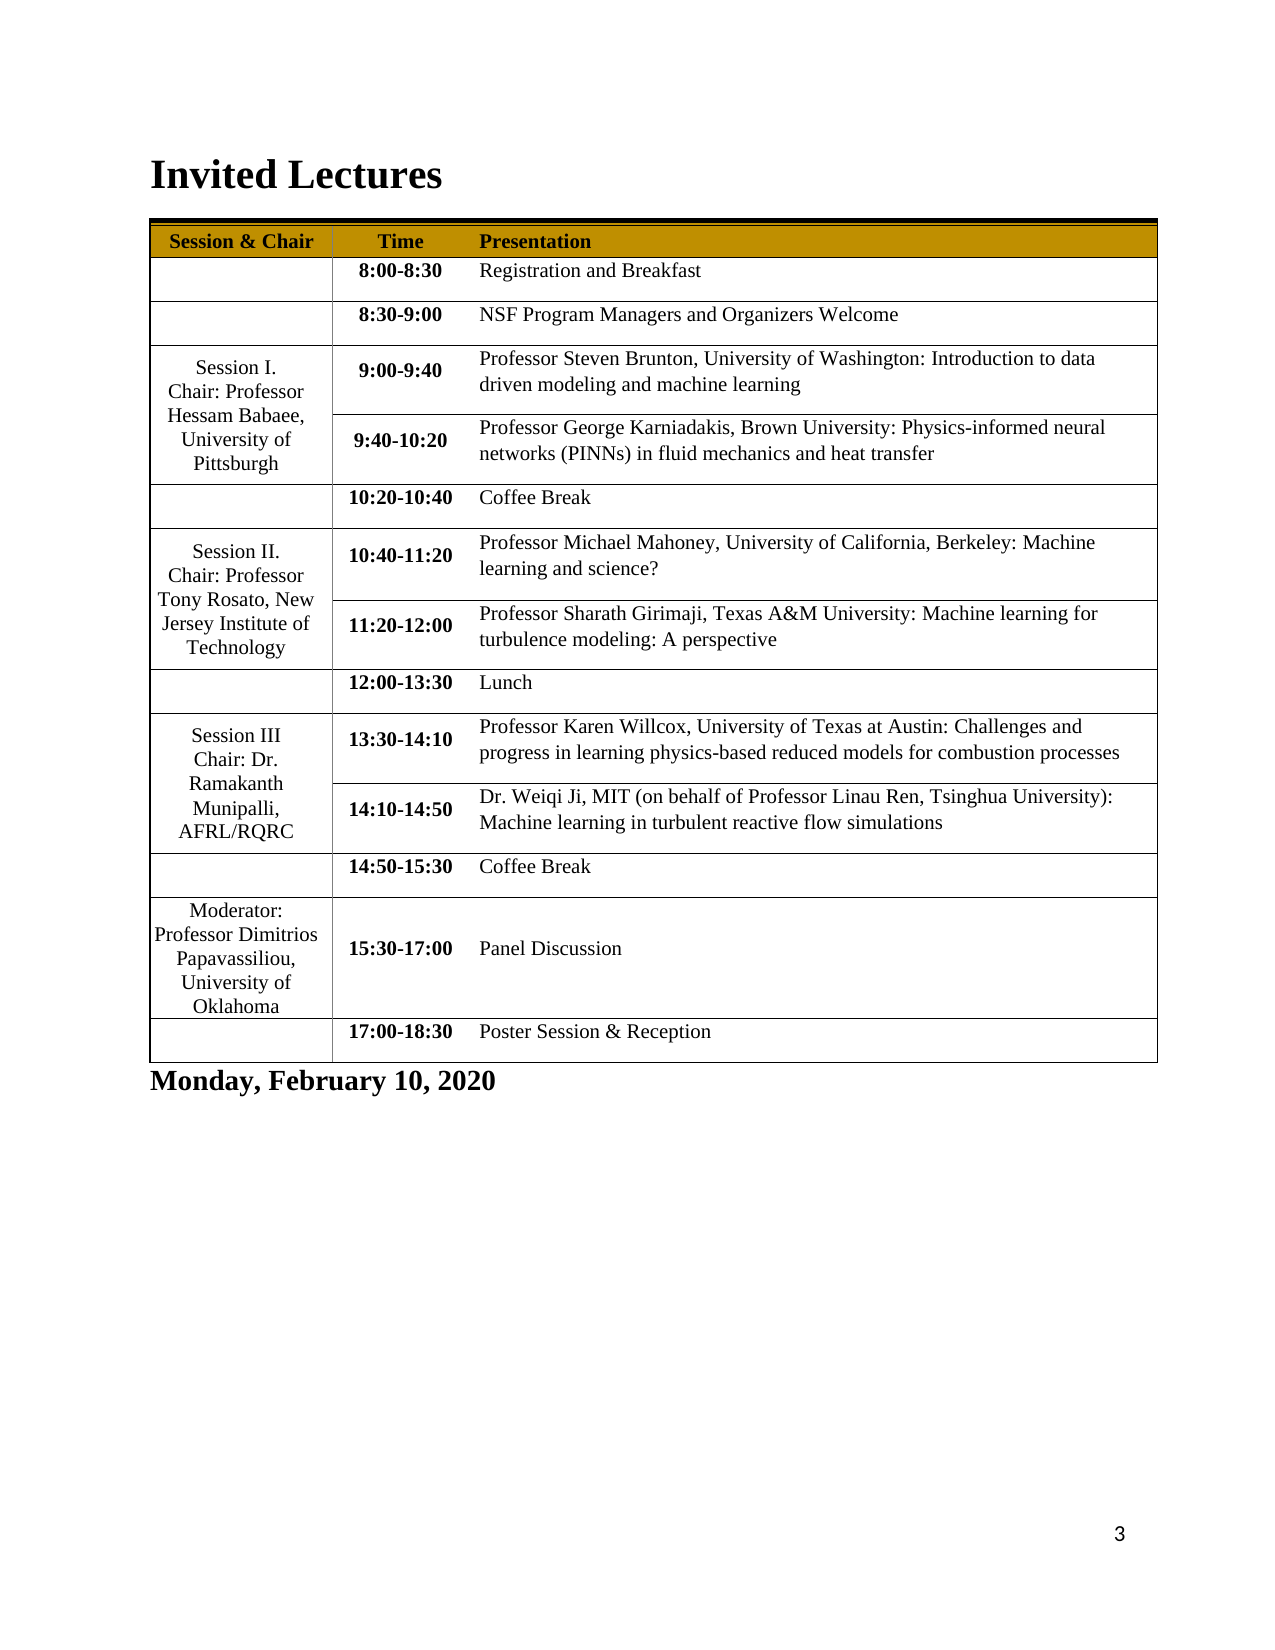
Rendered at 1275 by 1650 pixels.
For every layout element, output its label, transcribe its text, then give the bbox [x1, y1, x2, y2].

table_header Presentation [468, 226, 1157, 257]
table_cell Moderator: Professor Dimitrios Papavassiliou, University of Oklahoma [151, 898, 332, 1018]
table_cell Session II. Chair: Professor Tony Rosato, New Jersey Institute of Technology [151, 529, 332, 669]
table_cell 8:30-9:00 [333, 302, 468, 344]
table_header Session & Chair [151, 226, 332, 257]
table_cell Dr. Weiqi Ji, MIT (on behalf of Professor Linau Ren, Tsinghua University): Machine learning in turbulent reactive flow simulations [468, 784, 1157, 853]
table_cell 10:20-10:40 [333, 485, 468, 528]
table_cell Coffee Break [468, 854, 1157, 897]
table_cell Session III Chair: Dr. Ramakanth Munipalli, AFRL/RQRC [151, 714, 332, 853]
table_cell 10:40-11:20 [333, 529, 468, 599]
table_cell [151, 1019, 332, 1062]
table_cell 14:50-15:30 [333, 854, 468, 897]
table_cell 8:00-8:30 [333, 258, 468, 301]
table_cell Coffee Break [468, 485, 1157, 528]
table_cell Professor Steven Brunton, University of Washington: Introduction to data driven modeling and machine learning [468, 346, 1157, 414]
table_cell Professor George Karniadakis, Brown University: Physics-informed neural networks (PINNs) in fluid mechanics and heat transfer [468, 415, 1157, 484]
table_cell 12:00-13:30 [333, 670, 468, 713]
table_cell 13:30-14:10 [333, 714, 468, 783]
table_cell Session I. Chair: Professor Hessam Babaee, University of Pittsburgh [151, 346, 332, 484]
table_cell Lunch [468, 670, 1157, 713]
text Monday, February 10, 2020 [150, 1063, 1125, 1096]
table_cell 15:30-17:00 [333, 898, 468, 1018]
text Invited Lectures [150, 150, 1125, 198]
table_cell 9:00-9:40 [333, 346, 468, 414]
table_cell 11:20-12:00 [333, 601, 468, 669]
table_cell [151, 485, 332, 528]
table_cell Panel Discussion [468, 898, 1157, 1018]
table_cell [151, 854, 332, 897]
table_cell Professor Michael Mahoney, University of California, Berkeley: Machine learning and science? [468, 529, 1157, 599]
table_cell NSF Program Managers and Organizers Welcome [468, 302, 1157, 344]
table_cell 17:00-18:30 [333, 1019, 468, 1062]
table_cell Poster Session & Reception [468, 1019, 1157, 1062]
table_cell Registration and Breakfast [468, 258, 1157, 301]
table_header Time [333, 226, 468, 257]
table_cell Professor Karen Willcox, University of Texas at Austin: Challenges and progress in learning physics-based reduced models for combustion processes [468, 714, 1157, 783]
table_cell [151, 302, 332, 344]
table_cell Professor Sharath Girimaji, Texas A&M University: Machine learning for turbulence modeling: A perspective [468, 601, 1157, 669]
table_cell [151, 258, 332, 301]
table_cell 14:10-14:50 [333, 784, 468, 853]
table_cell 9:40-10:20 [333, 415, 468, 484]
table_cell [151, 670, 332, 713]
